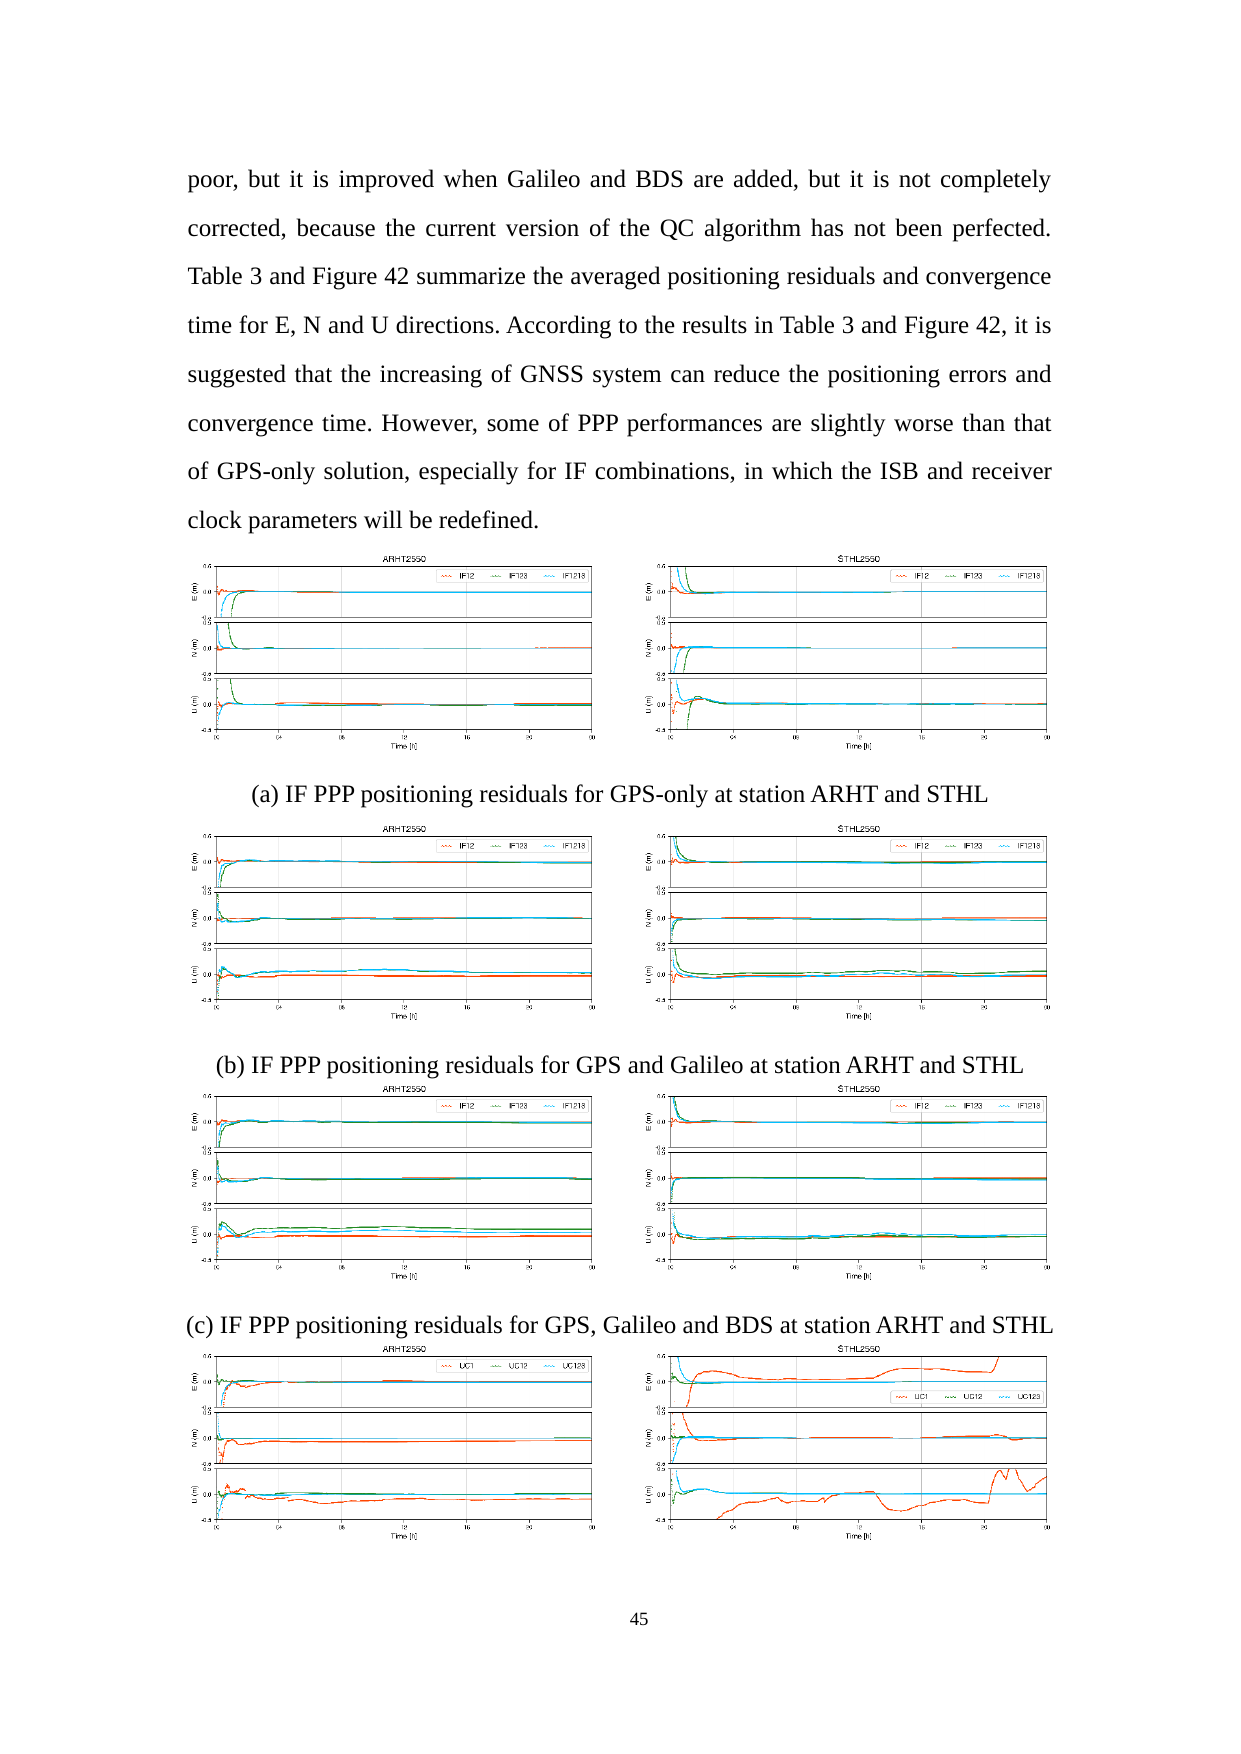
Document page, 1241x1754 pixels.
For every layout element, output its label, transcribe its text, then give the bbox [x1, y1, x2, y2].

table_cell [620, 821, 1075, 1048]
picture [640, 1340, 1054, 1545]
table_cell (b) IF PPP positioning residuals for GPS and Galileo at station ARHT and STHL [166, 1048, 1075, 1081]
table_cell [166, 821, 620, 1048]
table_cell [620, 1081, 1075, 1308]
table_cell (a) IF PPP positioning residuals for GPS-only at station ARHT and STHL [166, 778, 1075, 821]
picture [186, 1340, 600, 1545]
table_cell [620, 1341, 1075, 1568]
picture [640, 1080, 1054, 1285]
table_cell (c) IF PPP positioning residuals for GPS, Galileo and BDS at station ARHT and STHL [166, 1308, 1075, 1341]
table_cell [166, 1081, 620, 1308]
table_header [166, 550, 620, 778]
picture [186, 550, 600, 755]
picture [186, 1080, 600, 1285]
picture [640, 820, 1054, 1025]
picture [186, 820, 600, 1025]
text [187, 162, 1053, 536]
table_header [620, 550, 1075, 778]
table_cell [166, 1341, 620, 1568]
picture [640, 550, 1054, 755]
